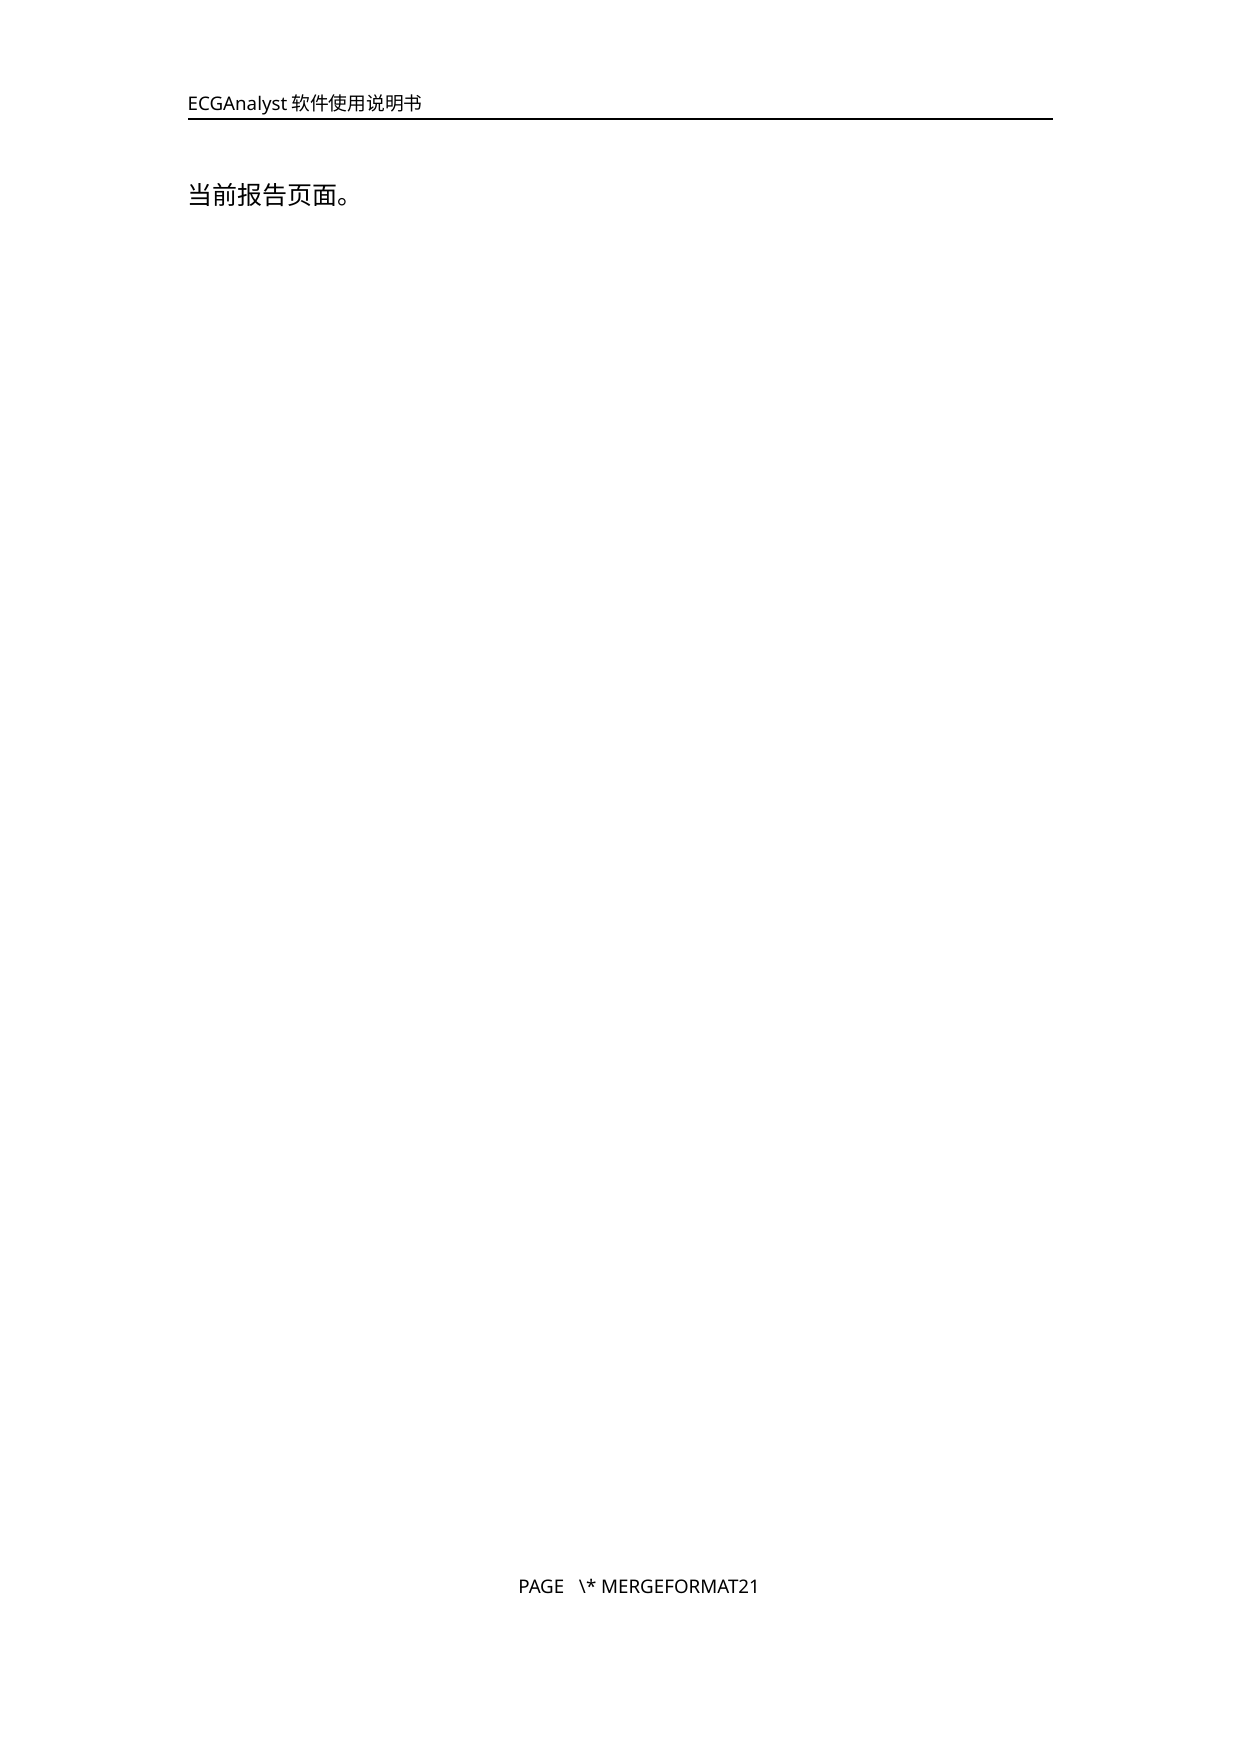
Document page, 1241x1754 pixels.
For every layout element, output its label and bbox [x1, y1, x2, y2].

text [187, 161, 1053, 226]
